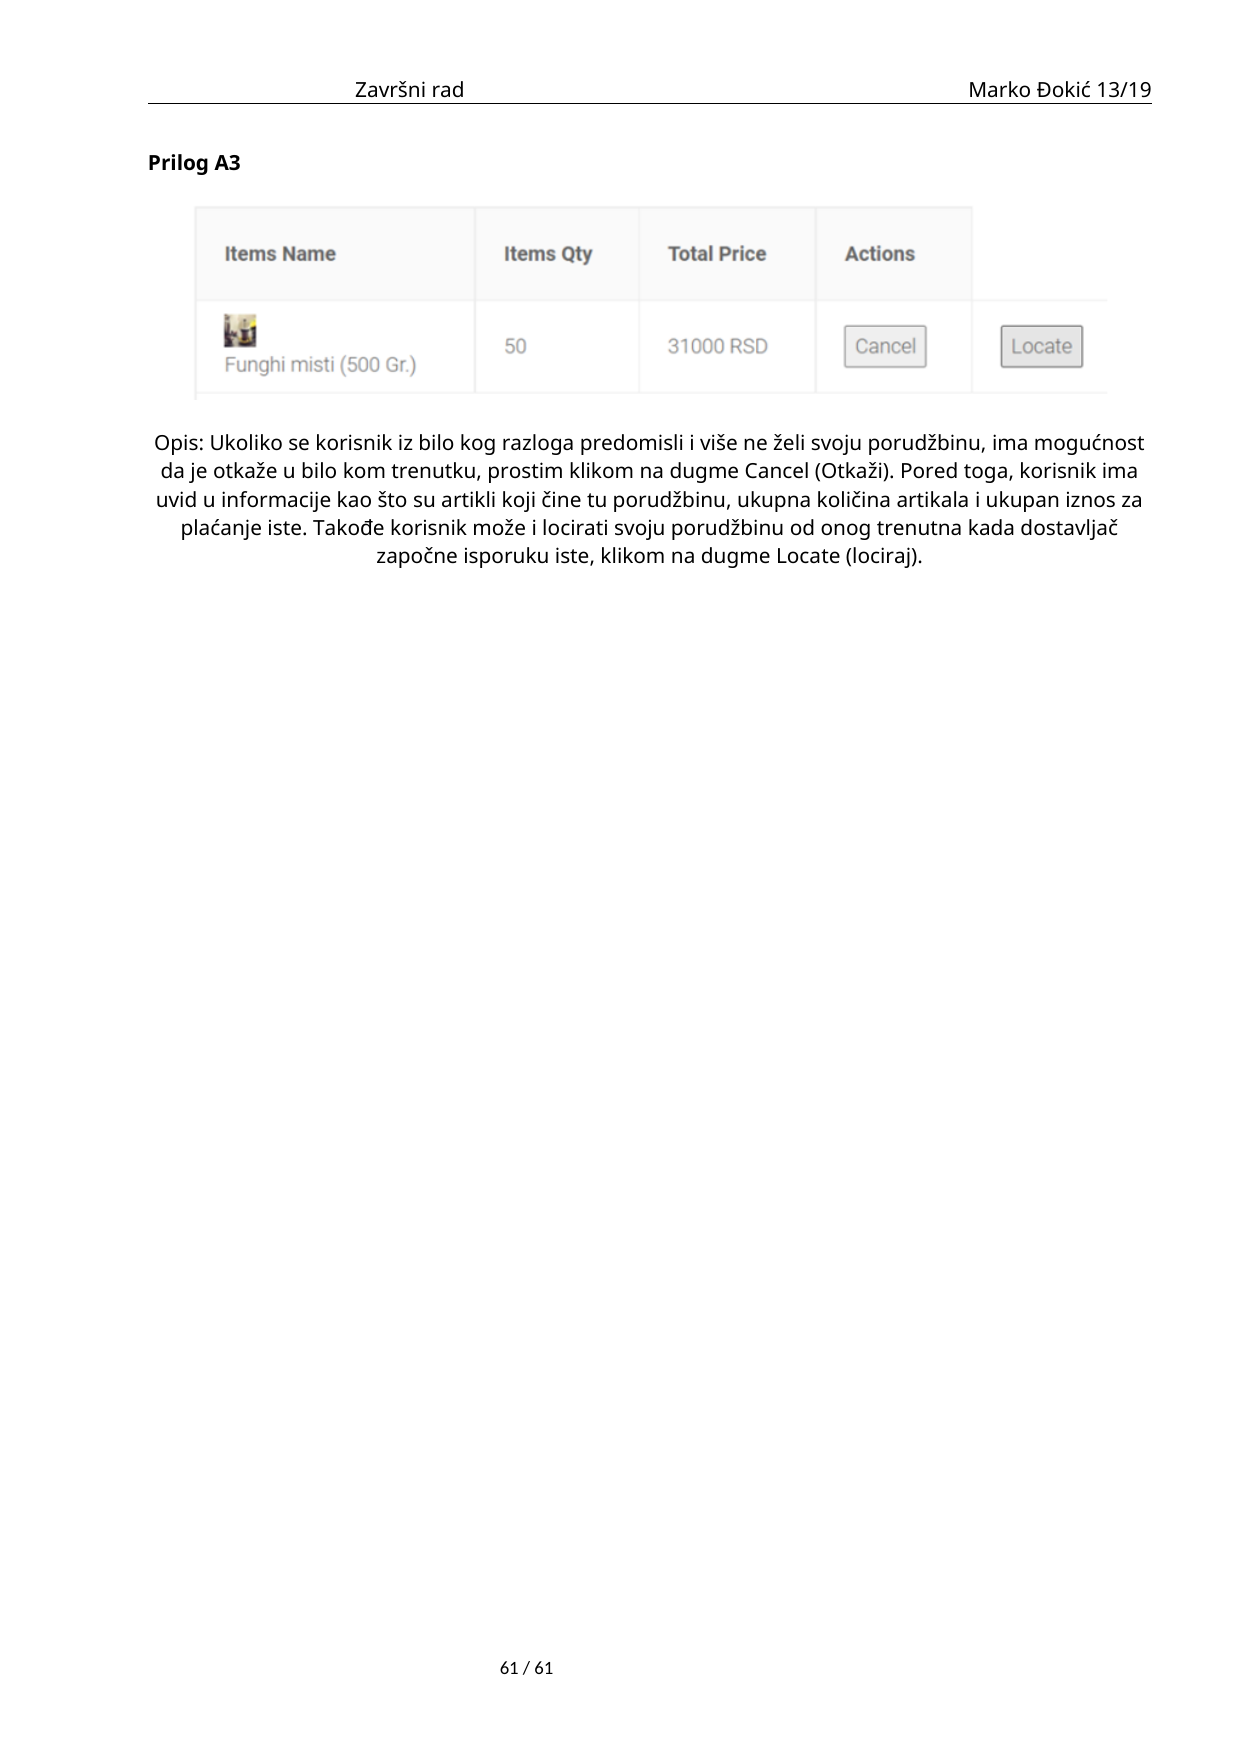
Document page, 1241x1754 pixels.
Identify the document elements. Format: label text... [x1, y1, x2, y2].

text Opis: Ukoliko se korisnik iz bilo kog razloga predomisli i više ne želi svoju porudžbinu, ima mogućnost da je otkaže u bilo kom trenutku, prostim klikom na dugme Cancel (Otkaži). Pored toga, korisnik ima uvid u informacije kao što su artikli koji čine tu porudžbinu, ukupna količina artikala i ukupan iznos za plaćanje iste. Takođe korisnik može i locirati svoju porudžbinu od onog trenutna kada dostavljač započne isporuku iste, klikom na dugme Locate (lociraj). [148, 428, 1152, 570]
picture [191, 204, 1108, 400]
text Prilog A3 [148, 148, 1152, 176]
